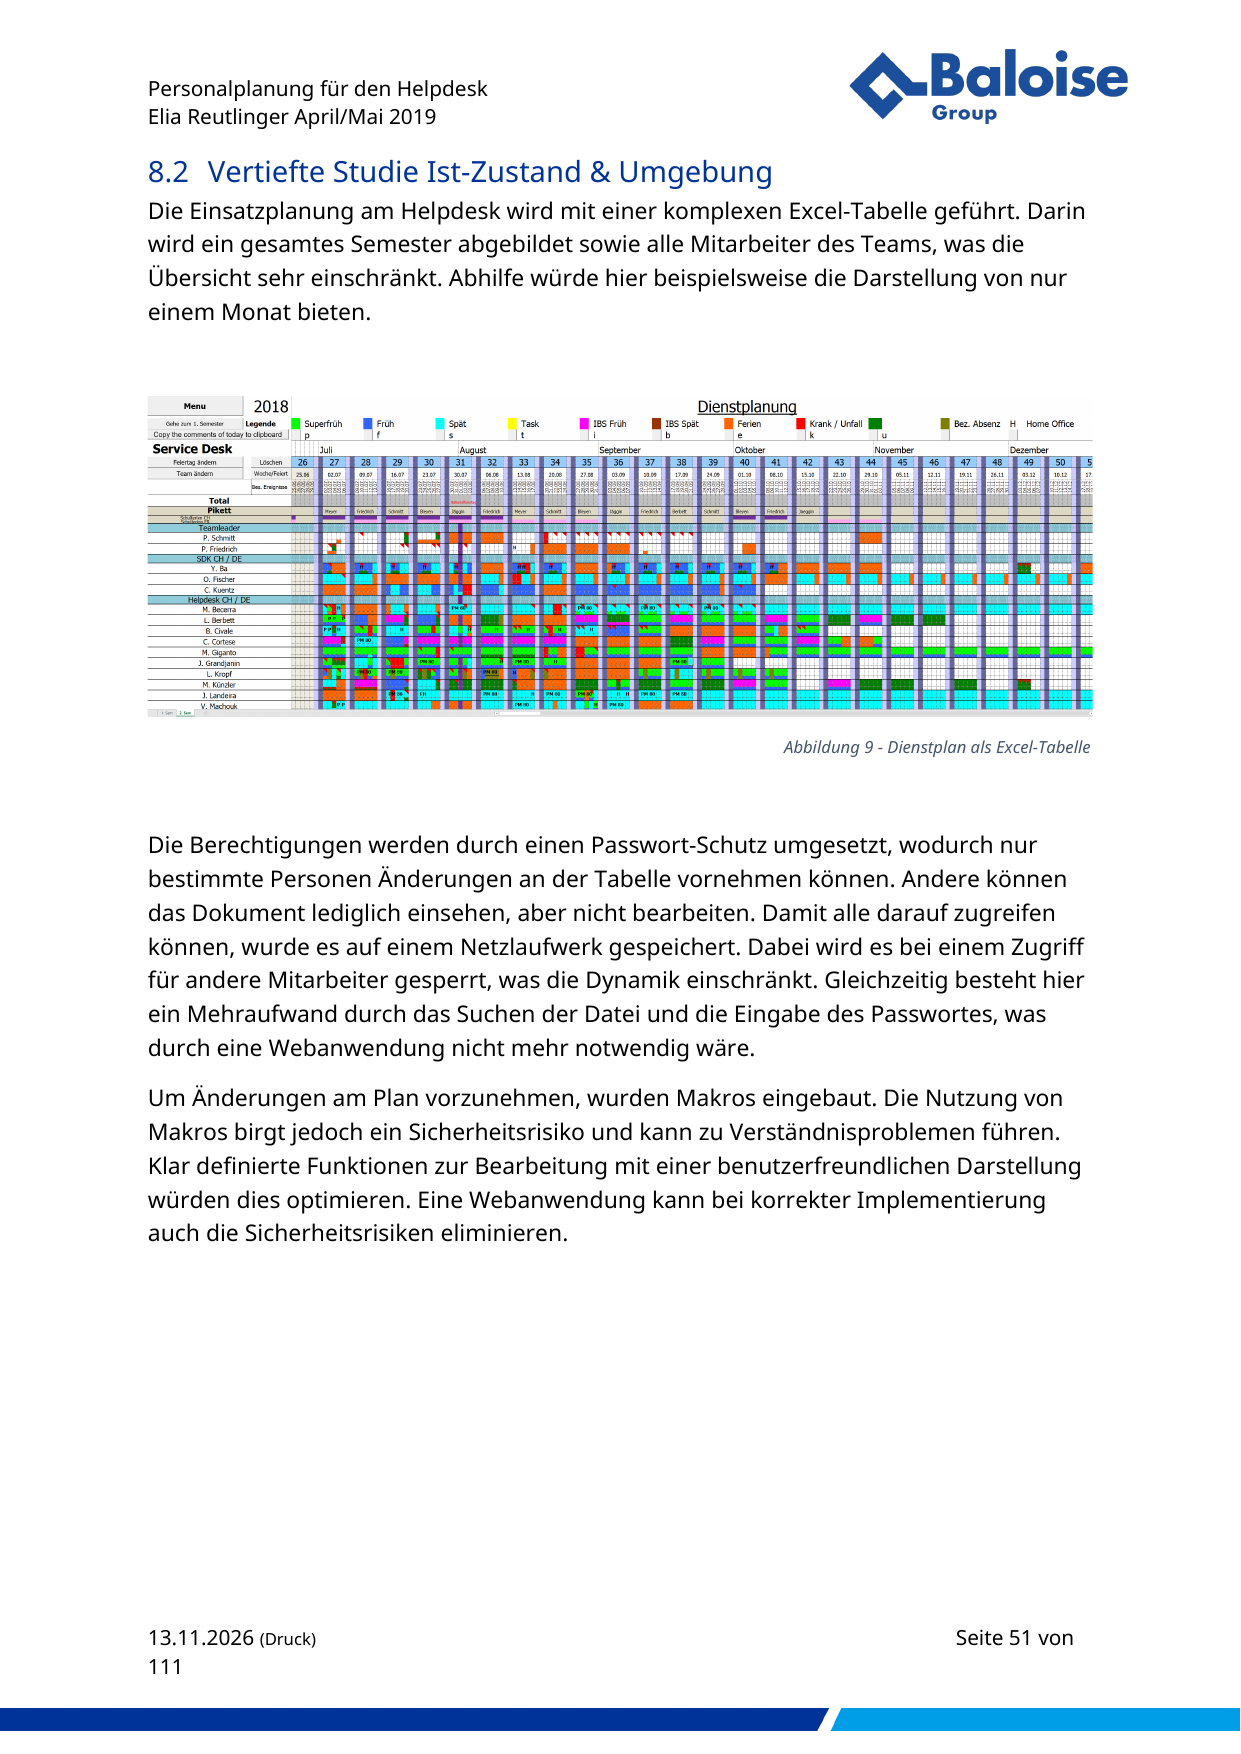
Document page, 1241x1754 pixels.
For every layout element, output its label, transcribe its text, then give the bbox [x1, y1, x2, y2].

text Um Änderungen am Plan vorzunehmen, wurden Makros eingebaut. Die Nutzung von Makros birgt jedoch ein Sicherheitsrisiko und kann zu Verständnisproblemen führen. Klar definierte Funktionen zur Bearbeitung mit einer benutzerfreundlichen Darstellung würden dies optimieren. Eine Webanwendung kann bei korrekter Implementierung auch die Sicherheitsrisiken eliminieren. [148, 1082, 1093, 1248]
text Die Berechtigungen werden durch einen Passwort-Schutz umgesetzt, wodurch nur bestimmte Personen Änderungen an der Tabelle vornehmen können. Andere können das Dokument lediglich einsehen, aber nicht bearbeiten. Damit alle darauf zugreifen können, wurde es auf einem Netzlaufwerk gespeichert. Dabei wird es bei einem Zugriff für andere Mitarbeiter gesperrt, was die Dynamik einschränkt. Gleichzeitig besteht hier ein Mehraufwand durch das Suchen der Datei und die Eingabe des Passwortes, was durch eine Webanwendung nicht mehr notwendig wäre. [148, 829, 1093, 1063]
picture [147, 396, 1093, 717]
text Die Einsatzplanung am Helpdesk wird mit einer komplexen Excel-Tabelle geführt. Darin wird ein gesamtes Semester abgebildet sowie alle Mitarbeiter des Teams, was die Übersicht sehr einschränkt. Abhilfe würde hier beispielsweise die Darstellung von nur einem Monat bieten. [148, 194, 1093, 327]
picture [849, 49, 1128, 124]
text Abbildung 9 - Dienstplan als Excel-Tabelle [148, 735, 1093, 758]
subtitle Vertiefte Studie Ist-Zustand & Umgebung [148, 152, 1093, 191]
picture [0, 1708, 1241, 1733]
